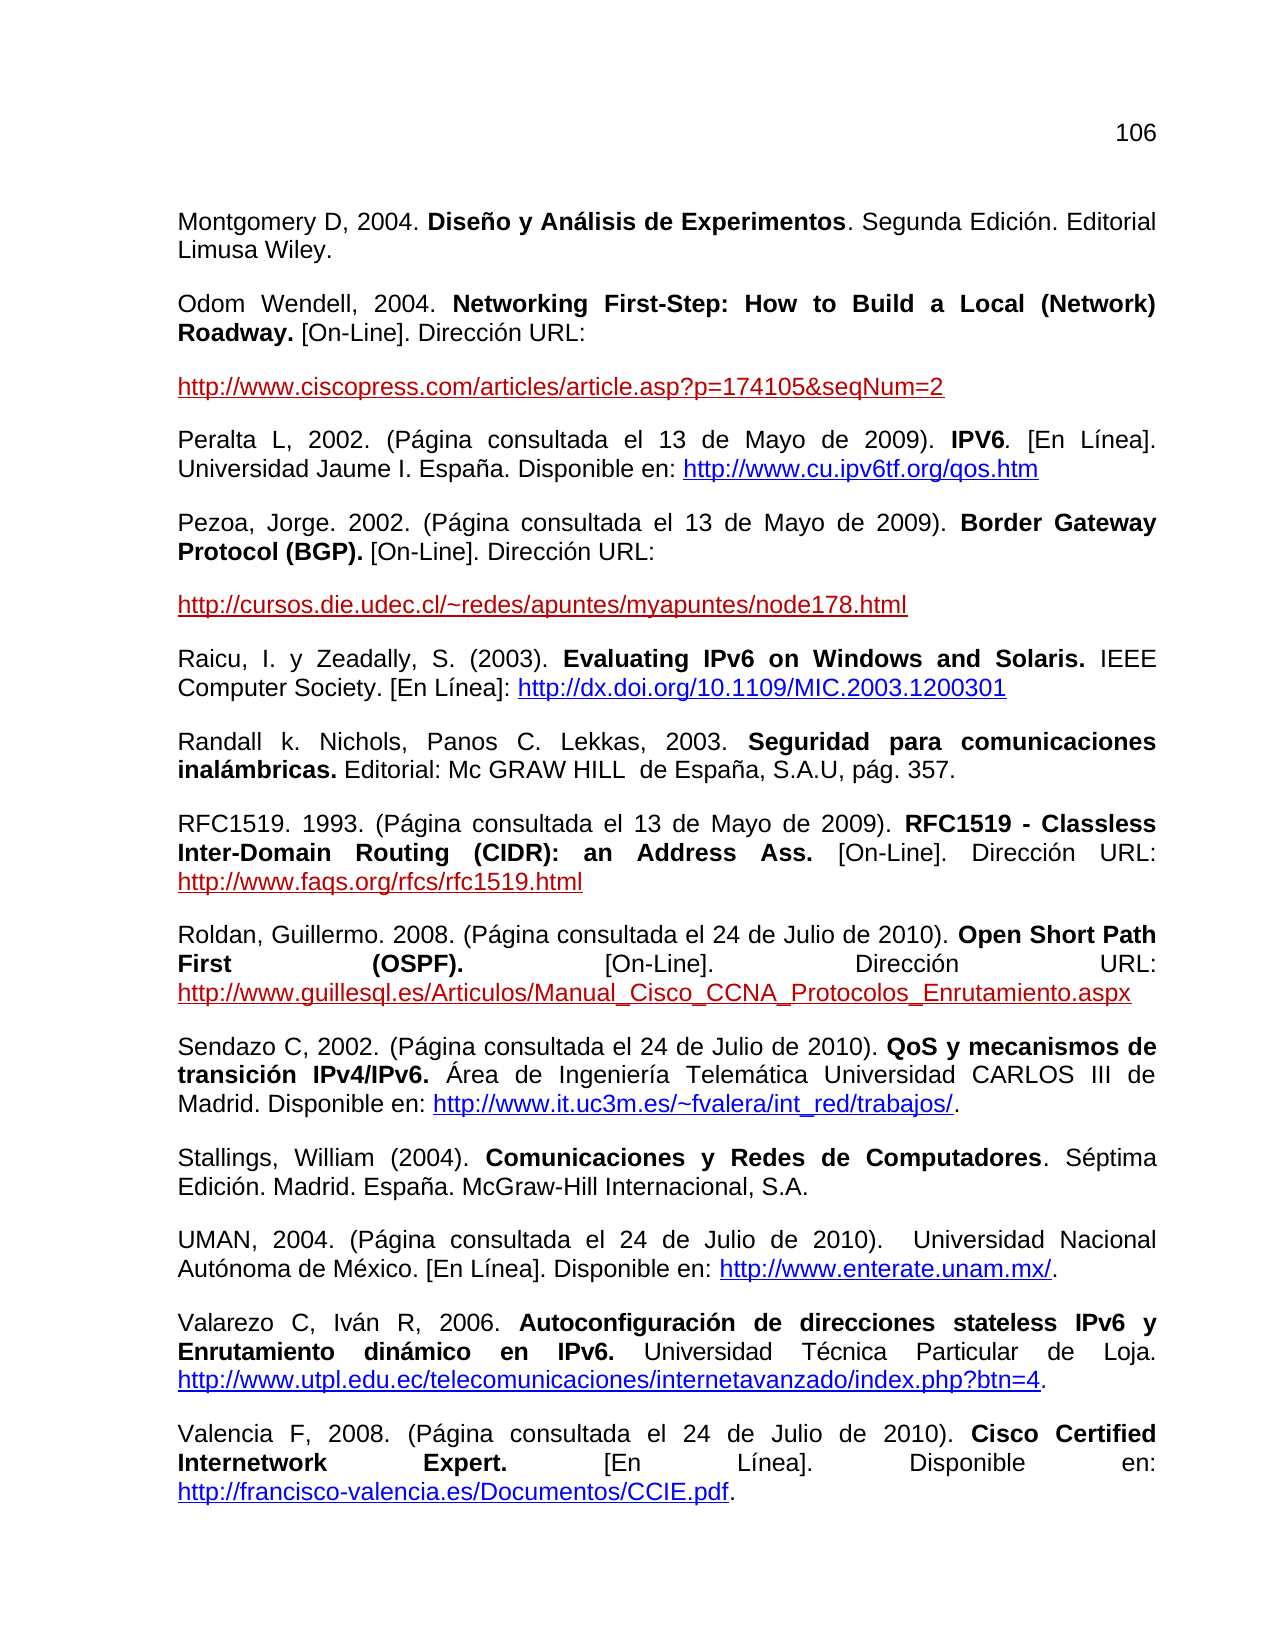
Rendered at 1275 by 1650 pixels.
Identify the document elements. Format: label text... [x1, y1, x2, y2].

text Montgomery D, 2004. Diseño y Análisis de Experimentos. Segunda Edición. Editorial Limusa Wiley. [177, 207, 1157, 264]
text UMAN, 2004. (Página consultada el 24 de Julio de 2010). Universidad Nacional Autónoma de México. [En Línea]. Disponible en: http://www.enterate.unam.mx/. [177, 1226, 1157, 1283]
text Stallings, William (2004). Comunicaciones y Redes de Computadores. Séptima Edición. Madrid. España. McGraw-Hill Internacional, S.A. [177, 1143, 1157, 1201]
text Valarezo C, Iván R, 2006. Autoconfiguración de direcciones stateless IPv6 y Enrutamiento dinámico en IPv6. Universidad Técnica Particular de Loja. http://www.utpl.edu.ec/telecomunicaciones/internetavanzado/index.php?btn=4. [177, 1308, 1157, 1394]
text Pezoa, Jorge. 2002. (Página consultada el 13 de Mayo de 2009). Border Gateway Protocol (BGP). [On-Line]. Dirección URL: [177, 508, 1157, 566]
text RFC1519. 1993. (Página consultada el 13 de Mayo de 2009). RFC1519 - Classless Inter-Domain Routing (CIDR): an Address Ass. [On-Line]. Dirección URL: http://www.faqs.org/rfcs/rfc1519.html [177, 809, 1157, 896]
text Valencia F, 2008. (Página consultada el 24 de Julio de 2010). Cisco Certified Internetwork Expert. [En Línea]. Disponible en: http://francisco-valencia.es/Documentos/CCIE.pdf. [177, 1419, 1157, 1506]
text Raicu, I. y Zeadally, S. (2003). Evaluating IPv6 on Windows and Solaris. IEEE Computer Society. [En Línea]: http://dx.doi.org/10.1109/MIC.2003.1200301 [177, 644, 1157, 702]
text Randall k. Nichols, Panos C. Lekkas, 2003. Seguridad para comunicaciones inalámbricas. Editorial: Mc GRAW HILL de España, S.A.U, pág. 357. [177, 727, 1157, 784]
text Peralta L, 2002. (Página consultada el 13 de Mayo de 2009). IPV6. [En Línea]. Universidad Jaume I. España. Disponible en: http://www.cu.ipv6tf.org/qos.htm [177, 426, 1157, 483]
text http://www.ciscopress.com/articles/article.asp?p=174105&seqNum=2 [177, 372, 1157, 401]
text Sendazo C, 2002. (Página consultada el 24 de Julio de 2010). QoS y mecanismos de transición IPv4/IPv6. Área de Ingeniería Telemática Universidad CARLOS III de Madrid. Disponible en: http://www.it.uc3m.es/~fvalera/int_red/trabajos/. [177, 1032, 1157, 1118]
text http://cursos.die.udec.cl/~redes/apuntes/myapuntes/node178.html [177, 591, 1157, 619]
text Roldan, Guillermo. 2008. (Página consultada el 24 de Julio de 2010). Open Short Path First (OSPF). [On-Line]. Dirección URL: http://www.guillesql.es/Articulos/Manual_Cisco_CCNA_Protocolos_Enrutamiento.aspx [177, 921, 1157, 1007]
text Odom Wendell, 2004. Networking First-Step: How to Build a Local (Network) Roadway. [On-Line]. Dirección URL: [177, 289, 1157, 347]
